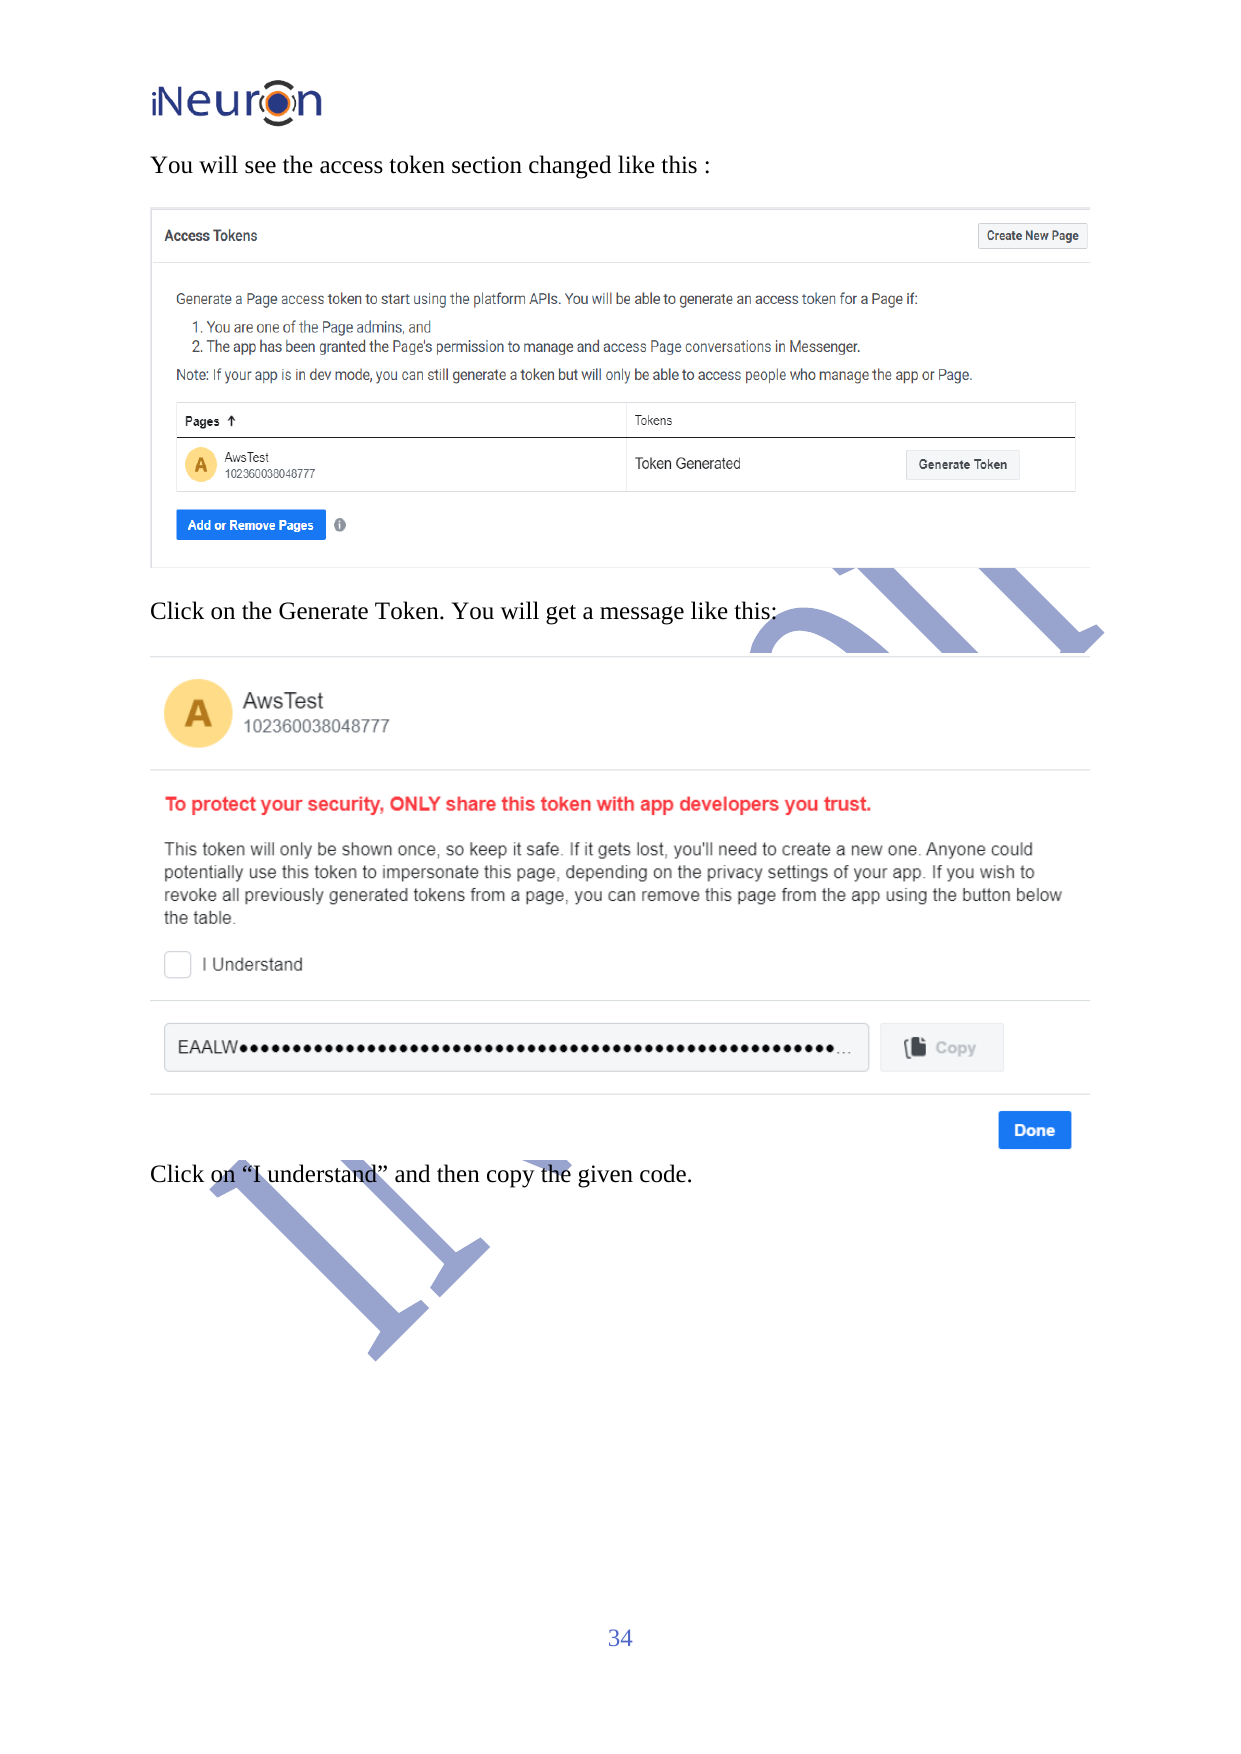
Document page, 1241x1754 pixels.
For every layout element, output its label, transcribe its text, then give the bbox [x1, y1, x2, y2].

text Click on the Generate Token. You will get a message like this: [150, 596, 1090, 625]
picture [150, 207, 1091, 568]
text You will see the access token section changed like this : [150, 150, 1090, 179]
picture [150, 653, 1091, 1160]
picture [150, 73, 324, 127]
text Click on “I understand” and then copy the given code. [150, 1160, 1090, 1188]
